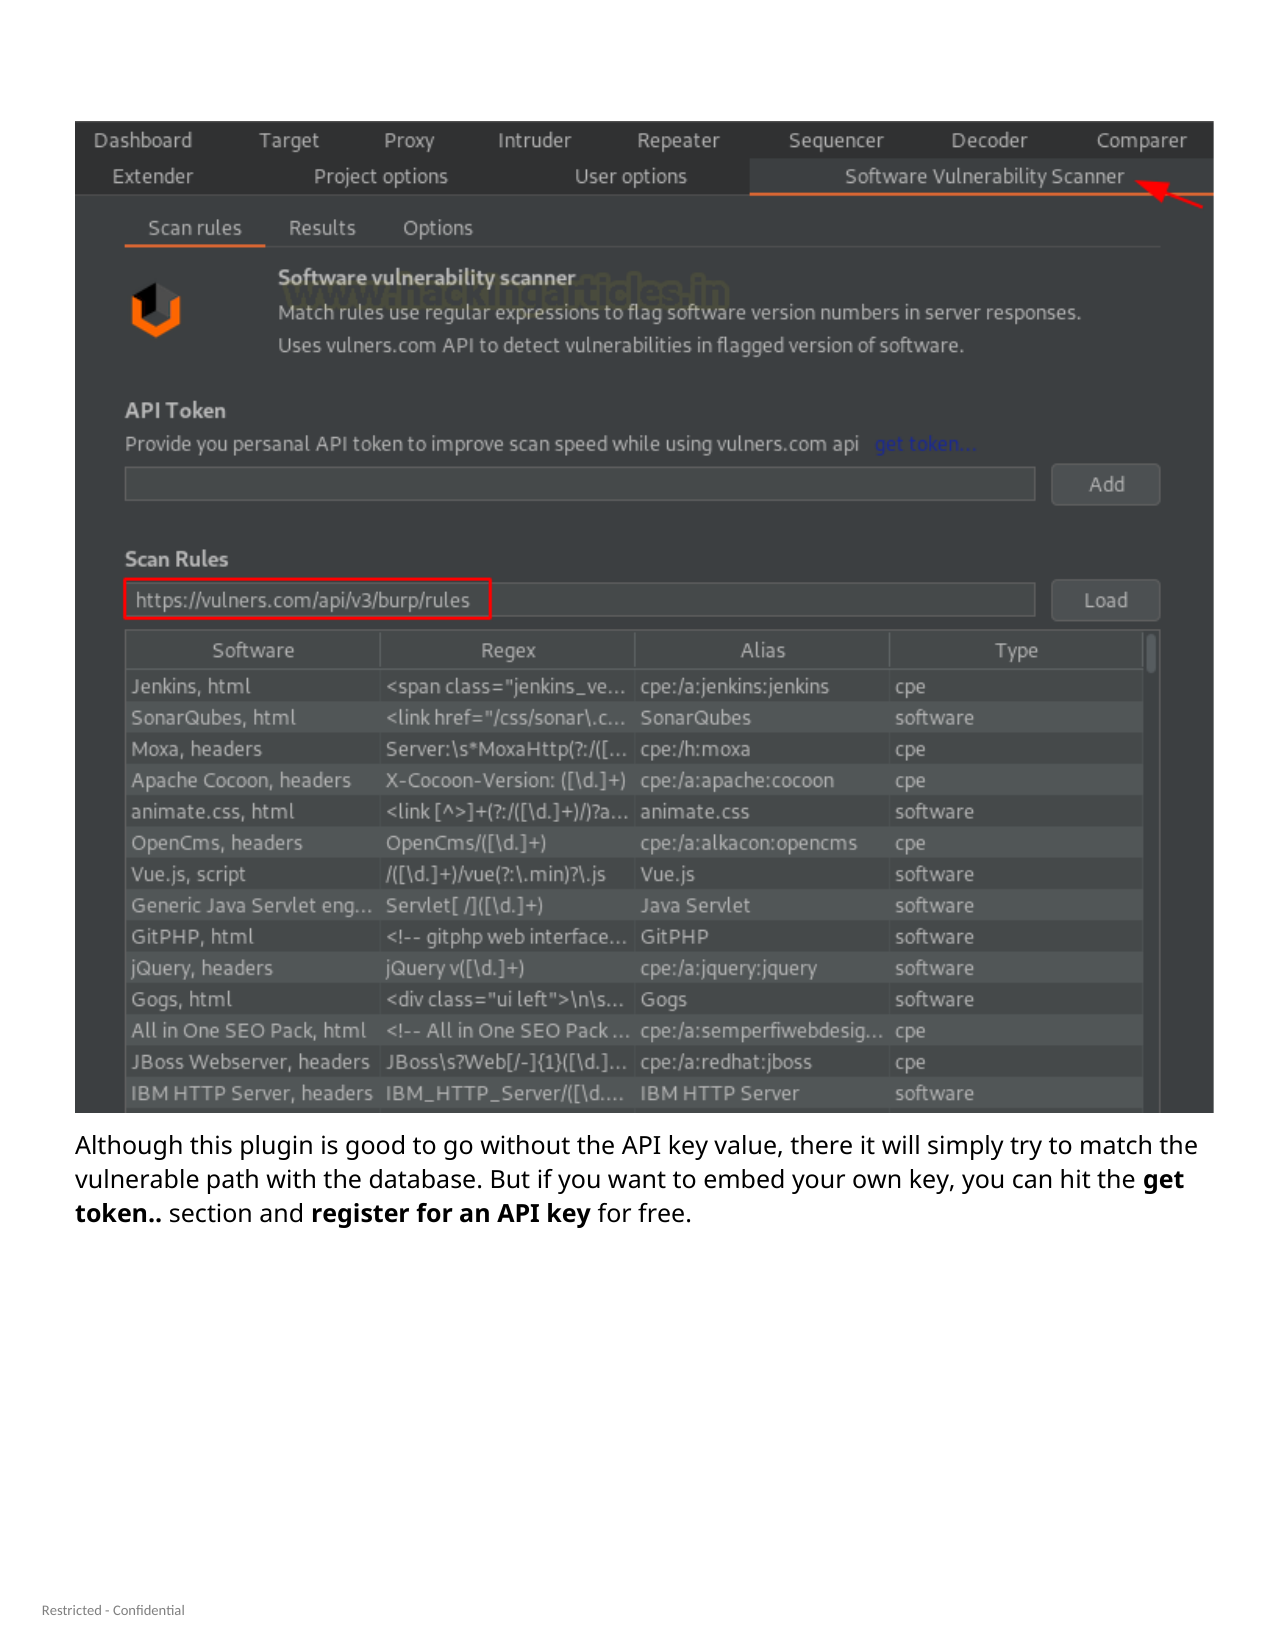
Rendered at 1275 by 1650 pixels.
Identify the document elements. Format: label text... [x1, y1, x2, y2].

picture [75, 121, 1214, 1113]
text Although this plugin is good to go without the API key value, there it will simply try to match the vulnerable path with the database. But if you want to embed your own key, you can hit the get token.. section and register for an API key for free. [75, 1128, 1200, 1230]
